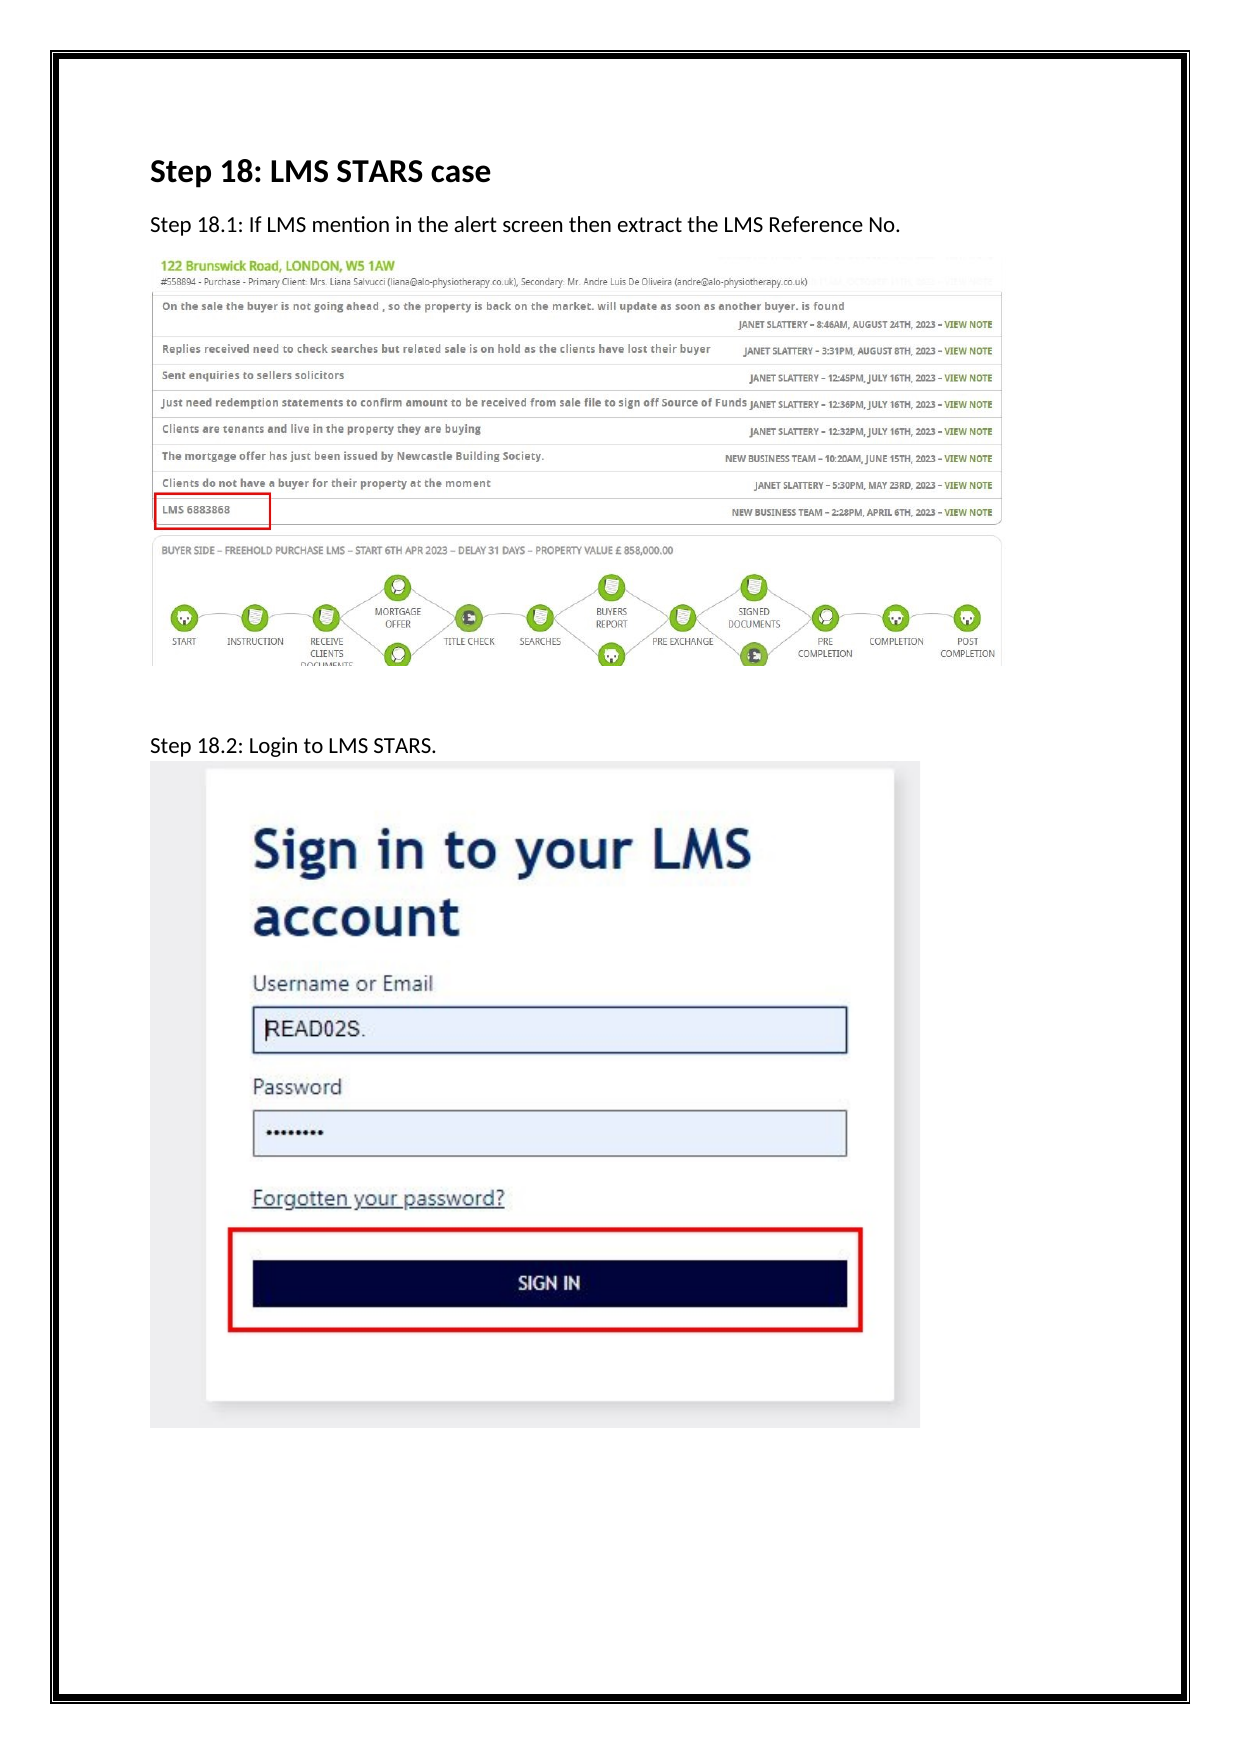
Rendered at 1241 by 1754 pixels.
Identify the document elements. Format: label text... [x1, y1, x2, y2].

picture [150, 257, 1091, 666]
text Step 18: LMS STARS case [150, 150, 1090, 191]
picture [150, 761, 921, 1428]
text Step 18.1: If LMS mention in the alert screen then extract the LMS Reference No. [150, 211, 1090, 239]
